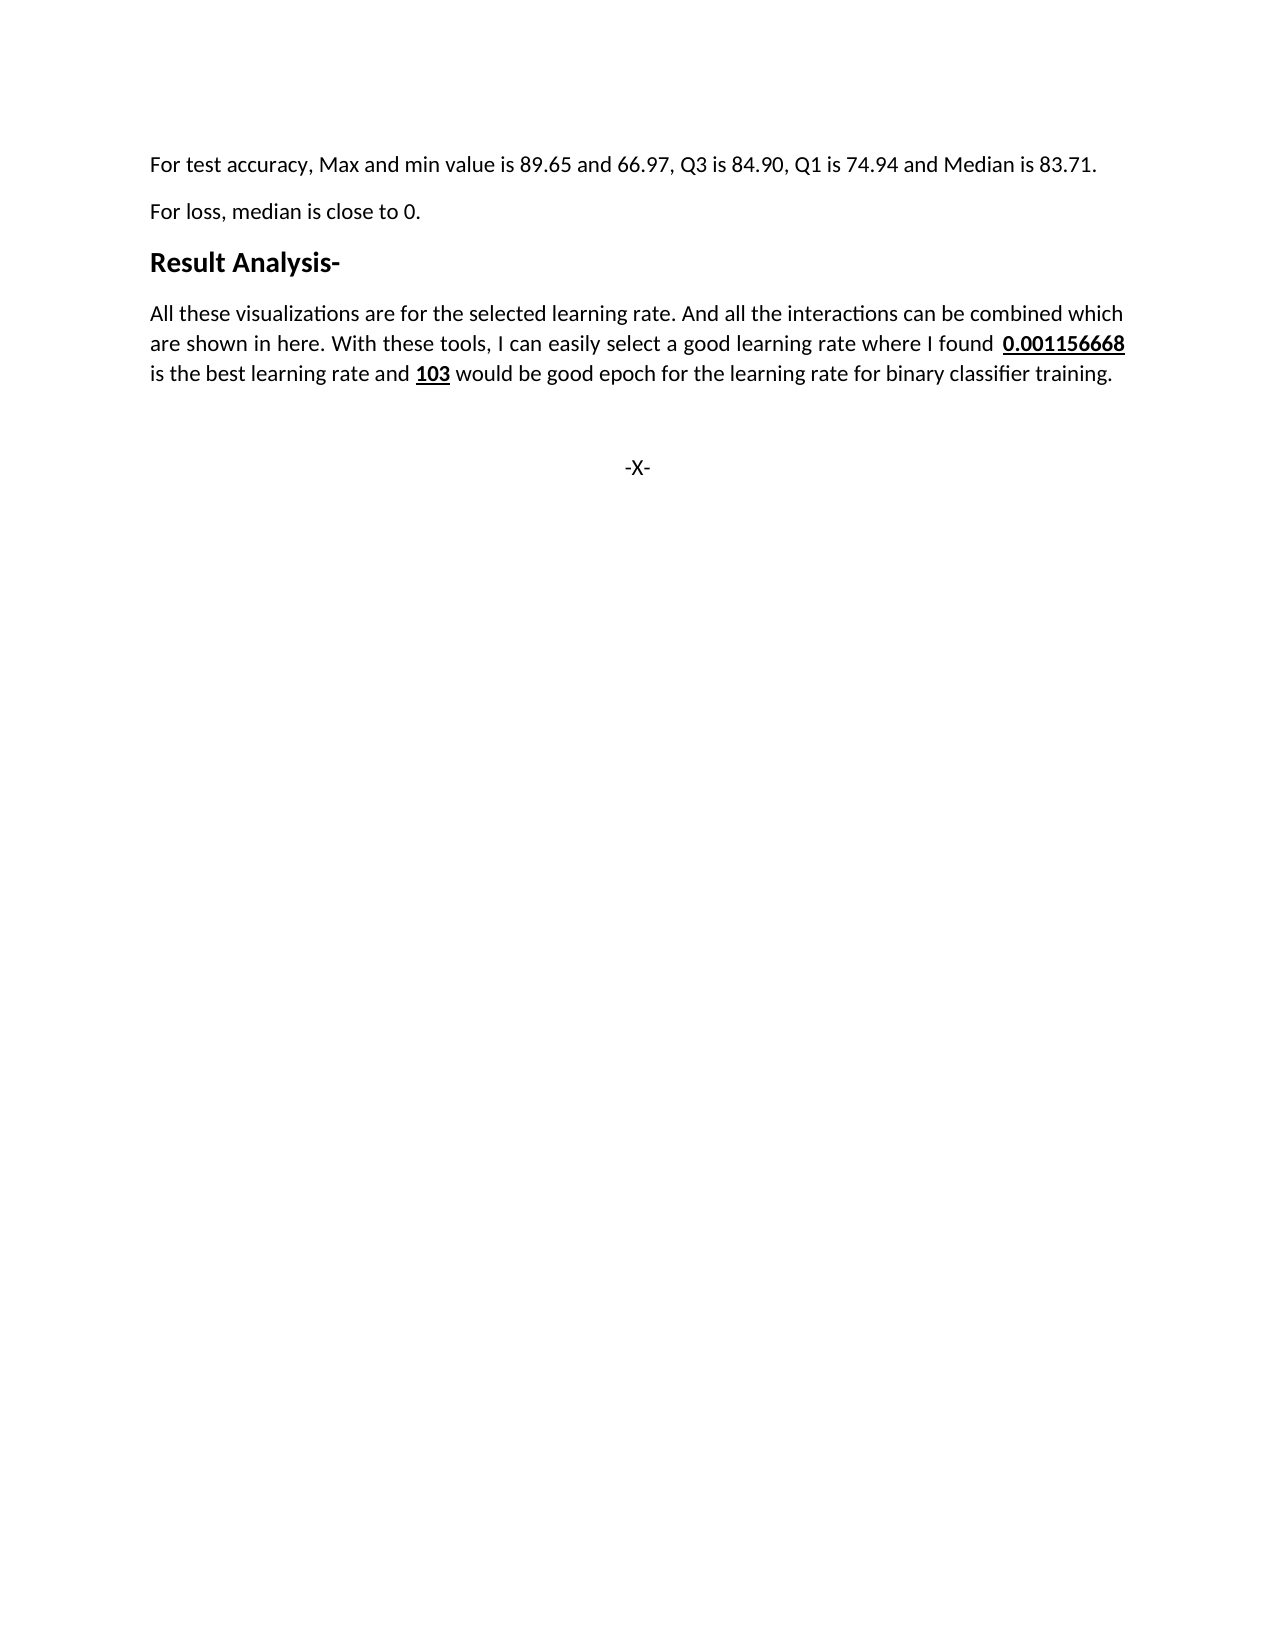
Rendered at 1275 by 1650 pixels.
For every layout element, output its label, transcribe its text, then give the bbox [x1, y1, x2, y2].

text For test accuracy, Max and min value is 89.65 and 66.97, Q3 is 84.90, Q1 is 74.94 and Median is 83.71. [150, 150, 1125, 178]
text For loss, median is close to 0. [150, 197, 1125, 225]
text All these visualizations are for the selected learning rate. And all the interactions can be combined which are shown in here. With these tools, I can easily select a good learning rate where I found 0.001156668 is the best learning rate and 103 would be good epoch for the learning rate for binary classifier training. [150, 299, 1125, 387]
text -X- [150, 453, 1125, 481]
text Result Analysis- [150, 244, 1125, 279]
